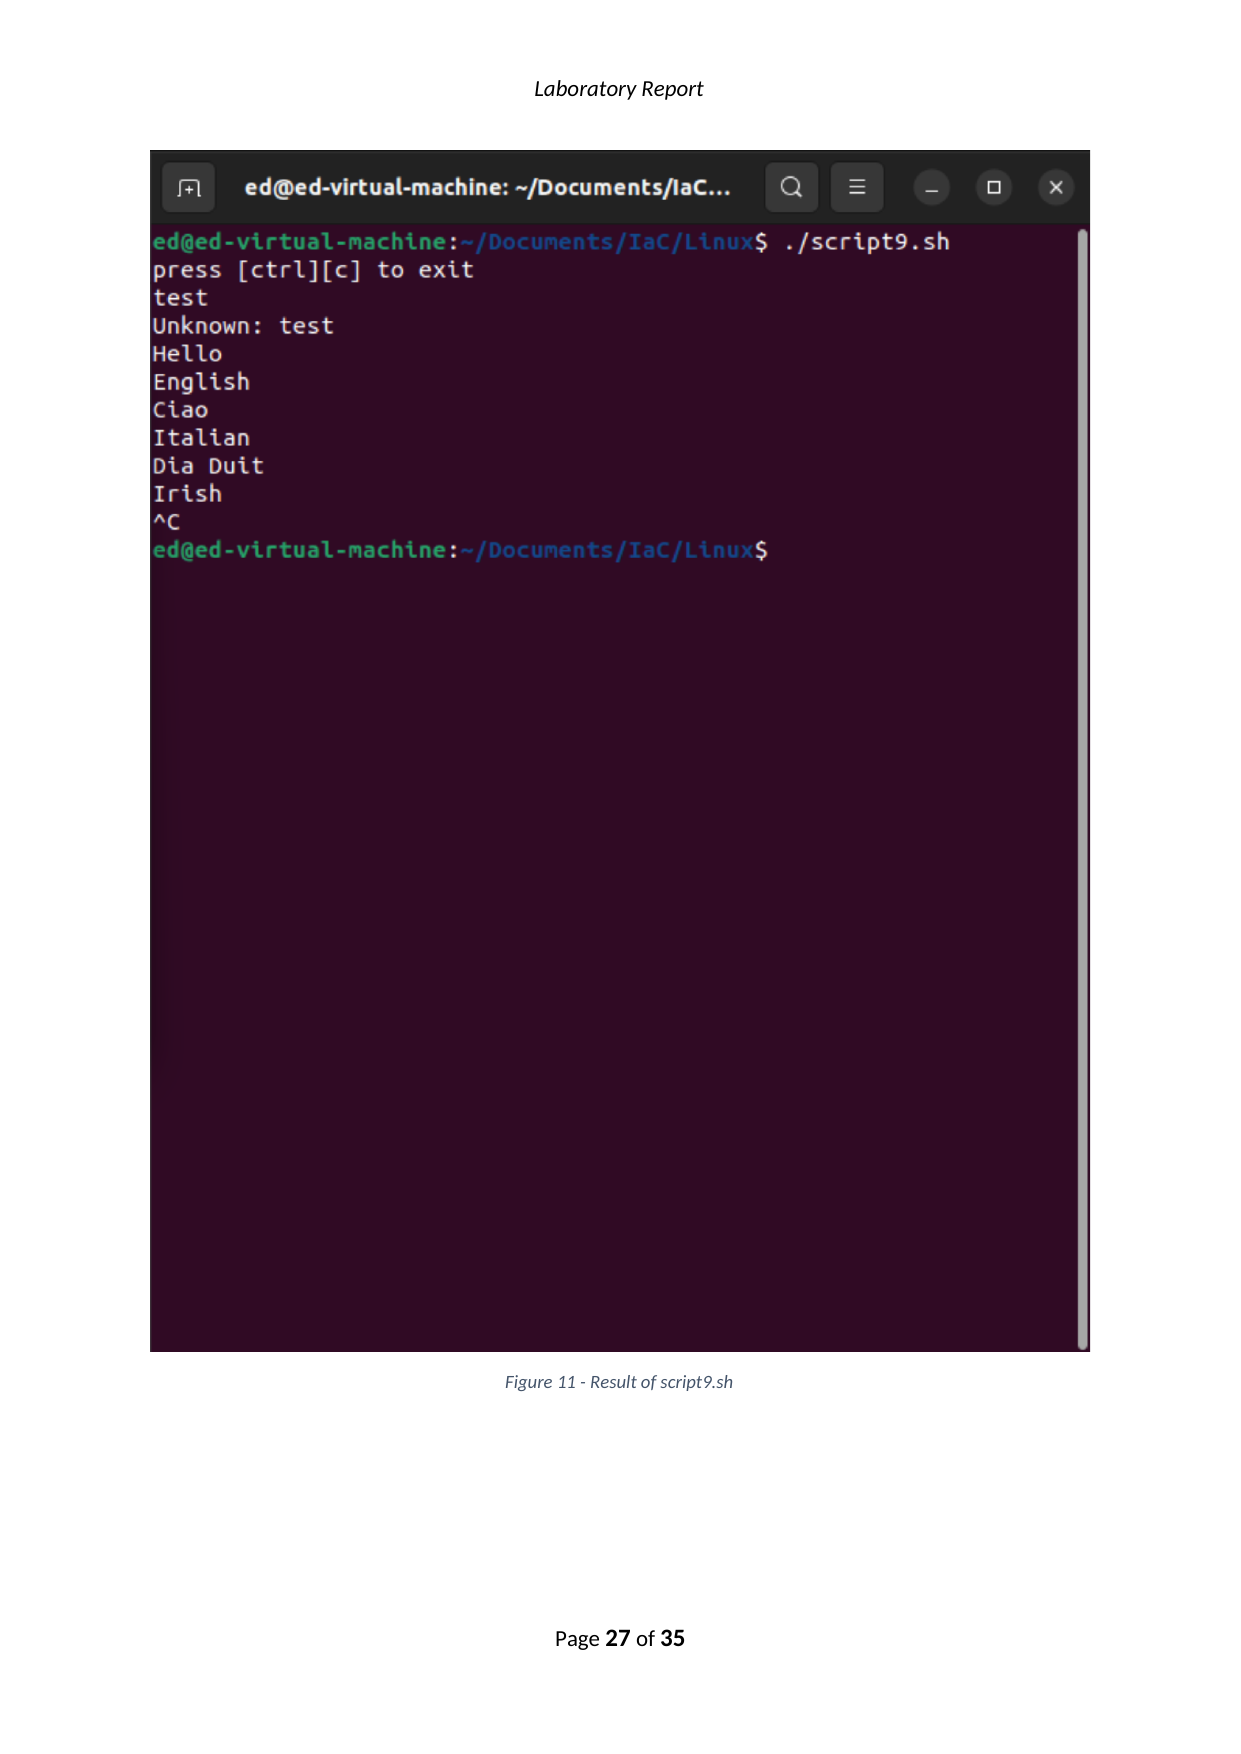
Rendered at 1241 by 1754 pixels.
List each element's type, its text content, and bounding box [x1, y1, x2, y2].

text Figure 11 - Result of script9.sh [150, 1370, 1090, 1393]
picture [150, 150, 1091, 1352]
